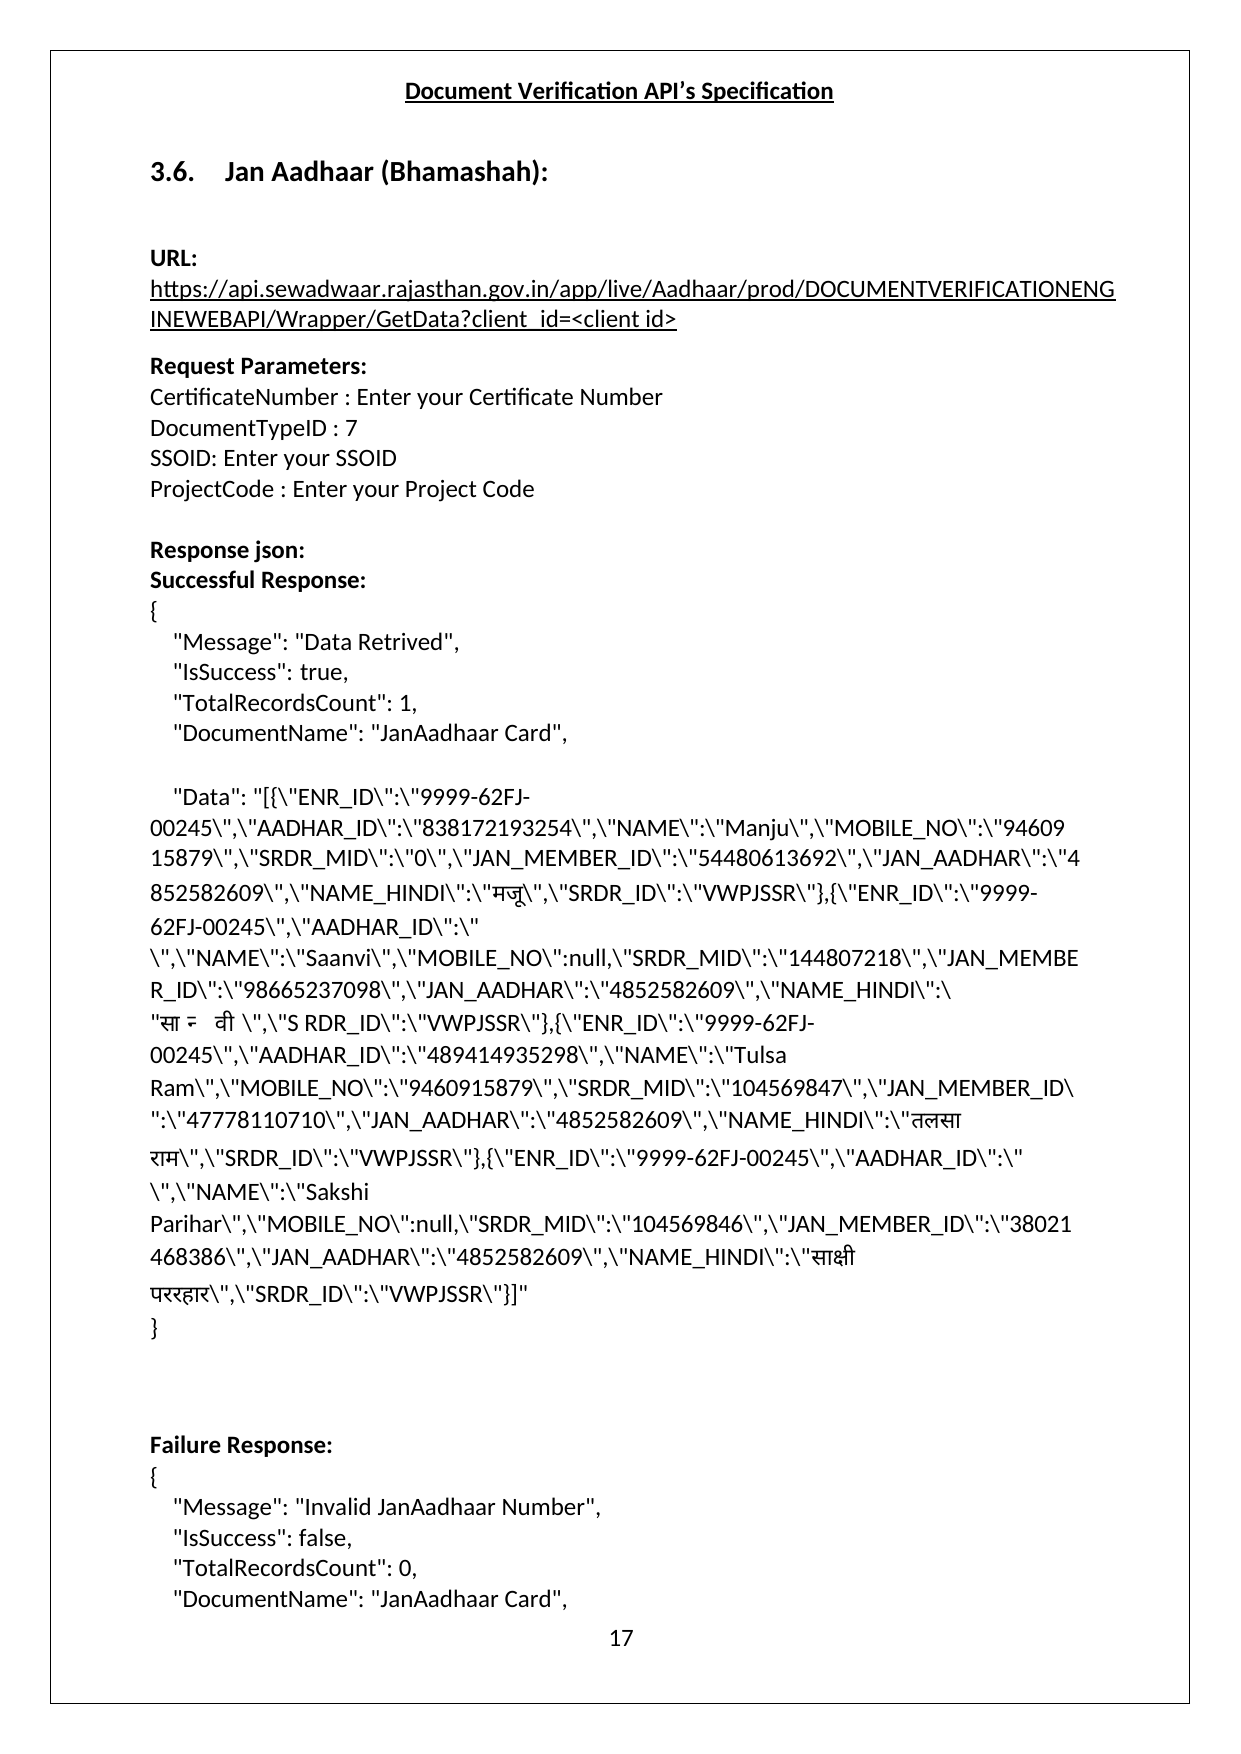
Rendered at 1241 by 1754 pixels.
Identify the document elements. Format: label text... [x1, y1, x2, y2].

text 62FJ-00245\",\"AADHAR_ID\":\" [150, 911, 1121, 941]
subtitle Jan Aadhaar (Bhamashah): [150, 153, 1121, 188]
subtitle Request Parameters: [150, 351, 1121, 381]
text "TotalRecordsCount": 0, "DocumentName": "JanAadhaar Card", [172, 1552, 573, 1613]
text "Message": "Invalid JanAadhaar Number", "IsSuccess": false, [172, 1491, 601, 1552]
text "Message": "Data Retrived", "IsSuccess": true, "TotalRecordsCount": 1, "DocumentName": "JanAadhaar Card", [172, 626, 568, 748]
text 852582609\",\"NAME_HINDI\":\"मजू\",\"SRDR_ID\":\"VWPJSSR\"},{\"ENR_ID\":\"9999- [150, 876, 1121, 908]
subtitle Response json: Successful Response: [150, 534, 398, 595]
text { [150, 596, 1121, 626]
text ProjectCode : Enter your Project Code [150, 473, 1121, 503]
text { [150, 1461, 1121, 1491]
text 15879\",\"SRDR_MID\":\"0\",\"JAN_MEMBER_ID\":\"54480613692\",\"JAN_AADHAR\":\"4 [150, 843, 1121, 873]
text URL: https://api.sewadwaar.rajasthan.gov.in/app/live/Aadhaar/prod/DOCUMENTVERIFICATIONENGINEWEBAPI/Wrapper/GetData?client_id=<client id> [150, 242, 1121, 334]
text \",\"NAME\":\"Sakshi Parihar\",\"MOBILE_NO\":null,\"SRDR_MID\":\"104569846\",\"JAN_MEMBER_ID\":\"38021 468386\",\"JAN_AADHAR\":\"4852582609\",\"NAME_HINDI\":\"साक्षी [150, 1176, 1121, 1272]
subtitle Failure Response: [150, 1429, 1121, 1460]
text CertificateNumber : Enter your Certificate Number [150, 381, 1121, 412]
text } [150, 1312, 1121, 1343]
text पररहार\",\"SRDR_ID\":\"VWPJSSR\"}]" [150, 1278, 1121, 1309]
text "Data": "[{\"ENR_ID\":\"9999-62FJ- 00245\",\"AADHAR_ID\":\"838172193254\",\"NAME\":\"Manju\",\"MOBILE_NO\":\"94609 [150, 782, 1121, 843]
text राम\",\"SRDR_ID\":\"VWPJSSR\"},{\"ENR_ID\":\"9999-62FJ-00245\",\"AADHAR_ID\":\" [150, 1141, 1121, 1173]
text \",\"NAME\":\"Saanvi\",\"MOBILE_NO\":null,\"SRDR_MID\":\"144807218\",\"JAN_MEMBE R_ID\":\"98665237098\",\"JAN_AADHAR\":\"4852582609\",\"NAME_HINDI\":\"सान्वी\",\"S RDR_ID\":\"VWPJSSR\"},{\"ENR_ID\":\"9999-62FJ- 00245\",\"AADHAR_ID\":\"489414935298\",\"NAME\":\"Tulsa Ram\",\"MOBILE_NO\":\"9460915879\",\"SRDR_MID\":\"104569847\",\"JAN_MEMBER_ID\ ":\"47778110710\",\"JAN_AADHAR\":\"4852582609\",\"NAME_HINDI\":\"तलसा [150, 942, 1082, 1135]
text DocumentTypeID : 7 SSOID: Enter your SSOID [150, 412, 413, 473]
